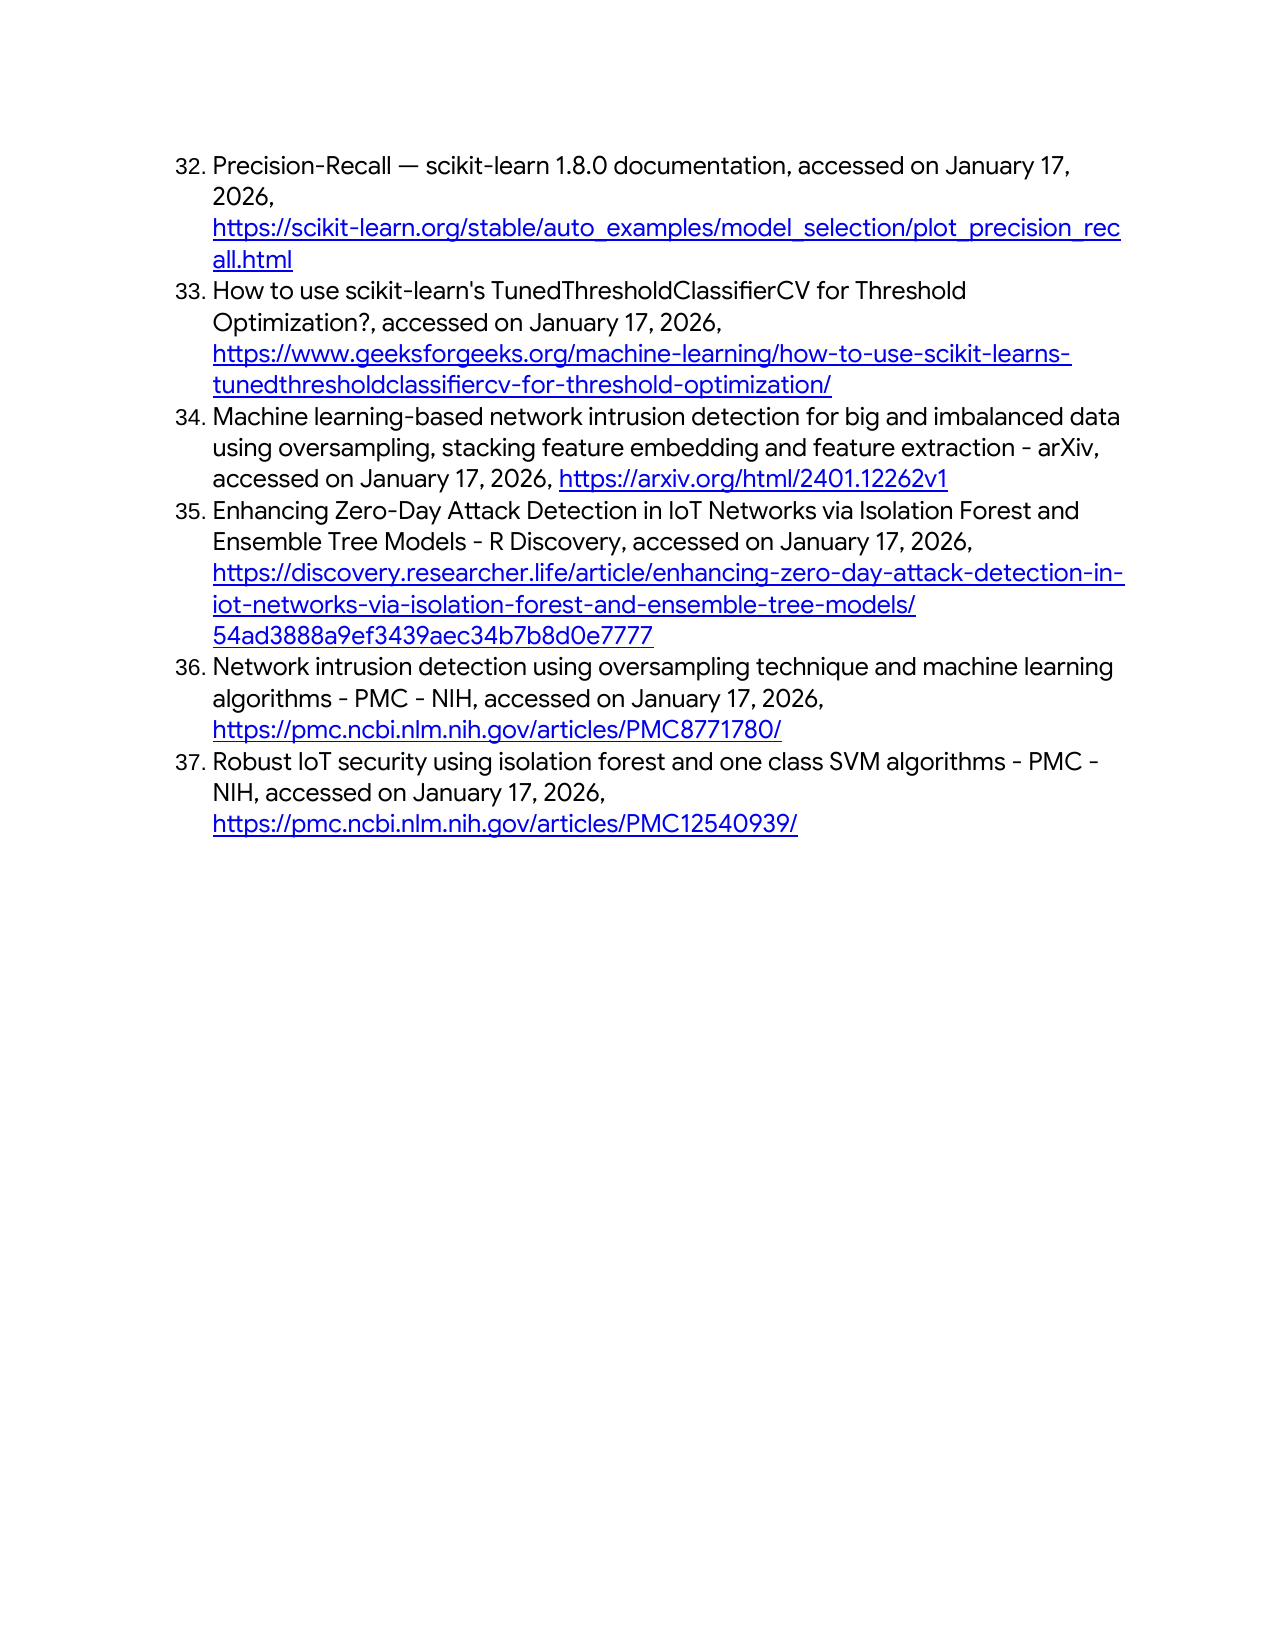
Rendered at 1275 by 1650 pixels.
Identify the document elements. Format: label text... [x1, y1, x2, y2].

list Network intrusion detection using oversampling technique and machine learning algorithms - PMC - NIH, accessed on January 17, 2026, https://pmc.ncbi.nlm.nih.gov/articles/PMC8771780/ [175, 652, 1125, 746]
list How to use scikit-learn's TunedThresholdClassifierCV for Threshold Optimization?, accessed on January 17, 2026, https://www.geeksforgeeks.org/machine-learning/how-to-use-scikit-learns-tunedthresholdclassifiercv-for-threshold-optimization/ [175, 275, 1125, 401]
list Machine learning-based network intrusion detection for big and imbalanced data using oversampling, stacking feature embedding and feature extraction - arXiv, accessed on January 17, 2026, https://arxiv.org/html/2401.12262v1 [175, 401, 1125, 495]
list Precision-Recall — scikit-learn 1.8.0 documentation, accessed on January 17, 2026, https://scikit-learn.org/stable/auto_examples/model_selection/plot_precision_recall.html [175, 150, 1125, 275]
list Robust IoT security using isolation forest and one class SVM algorithms - PMC - NIH, accessed on January 17, 2026, https://pmc.ncbi.nlm.nih.gov/articles/PMC12540939/ [175, 746, 1125, 840]
list Enhancing Zero-Day Attack Detection in IoT Networks via Isolation Forest and Ensemble Tree Models - R Discovery, accessed on January 17, 2026, https://discovery.researcher.life/article/enhancing-zero-day-attack-detection-in-iot-networks-via-isolation-forest-and-ensemble-tree-models/54ad3888a9ef3439aec34b7b8d0e7777 [175, 495, 1125, 652]
